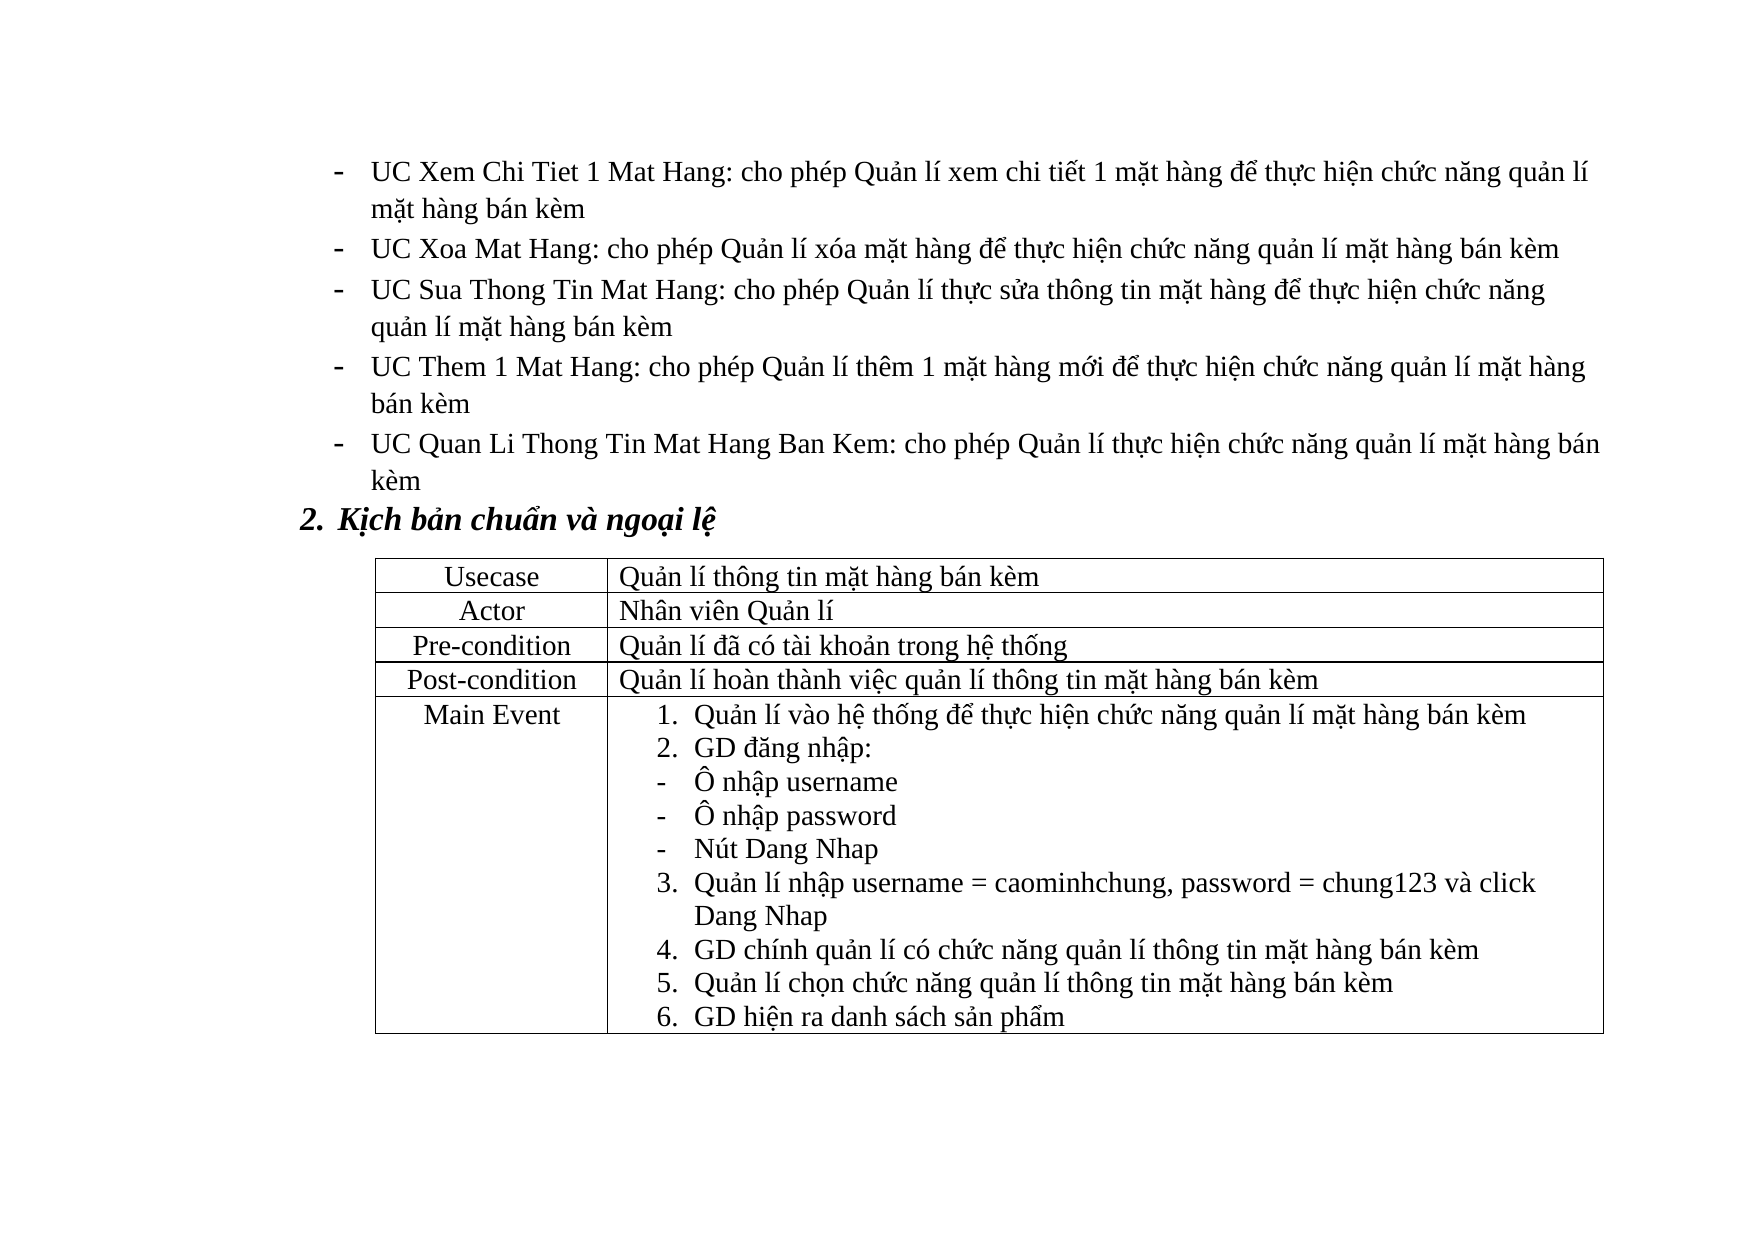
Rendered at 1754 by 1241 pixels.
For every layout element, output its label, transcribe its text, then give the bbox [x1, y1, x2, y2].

list UC Sua Thong Tin Mat Hang: cho phép Quản lí thực sửa thông tin mặt hàng để thực hiện chức năng quản lí mặt hàng bán kèm [333, 268, 1604, 343]
table_cell Post-condition [376, 663, 607, 696]
table_cell Actor [376, 593, 607, 627]
list UC Them 1 Mat Hang: cho phép Quản lí thêm 1 mặt hàng mới để thực hiện chức năng quản lí mặt hàng bán kèm [333, 346, 1604, 420]
list UC Xem Chi Tiet 1 Mat Hang: cho phép Quản lí xem chi tiết 1 mặt hàng để thực hiện chức năng quản lí mặt hàng bán kèm [333, 150, 1604, 224]
table_cell Main Event [376, 697, 607, 1032]
table_header Quản lí thông tin mặt hàng bán kèm [608, 559, 1603, 592]
table_cell Quản lí đã có tài khoản trong hệ thống [608, 628, 1603, 661]
list UC Xoa Mat Hang: cho phép Quản lí xóa mặt hàng để thực hiện chức năng quản lí mặt hàng bán kèm [333, 227, 1604, 265]
list Kịch bản chuẩn và ngoại lệ [300, 500, 1604, 538]
list UC Quan Li Thong Tin Mat Hang Ban Kem: cho phép Quản lí thực hiện chức năng quản lí mặt hàng bán kèm [333, 423, 1604, 497]
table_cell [608, 697, 1603, 1032]
table_cell Pre-condition [376, 628, 607, 661]
table_cell Quản lí hoàn thành việc quản lí thông tin mặt hàng bán kèm [608, 663, 1603, 696]
table_header Usecase [376, 559, 607, 592]
table_cell Nhân viên Quản lí [608, 593, 1603, 627]
